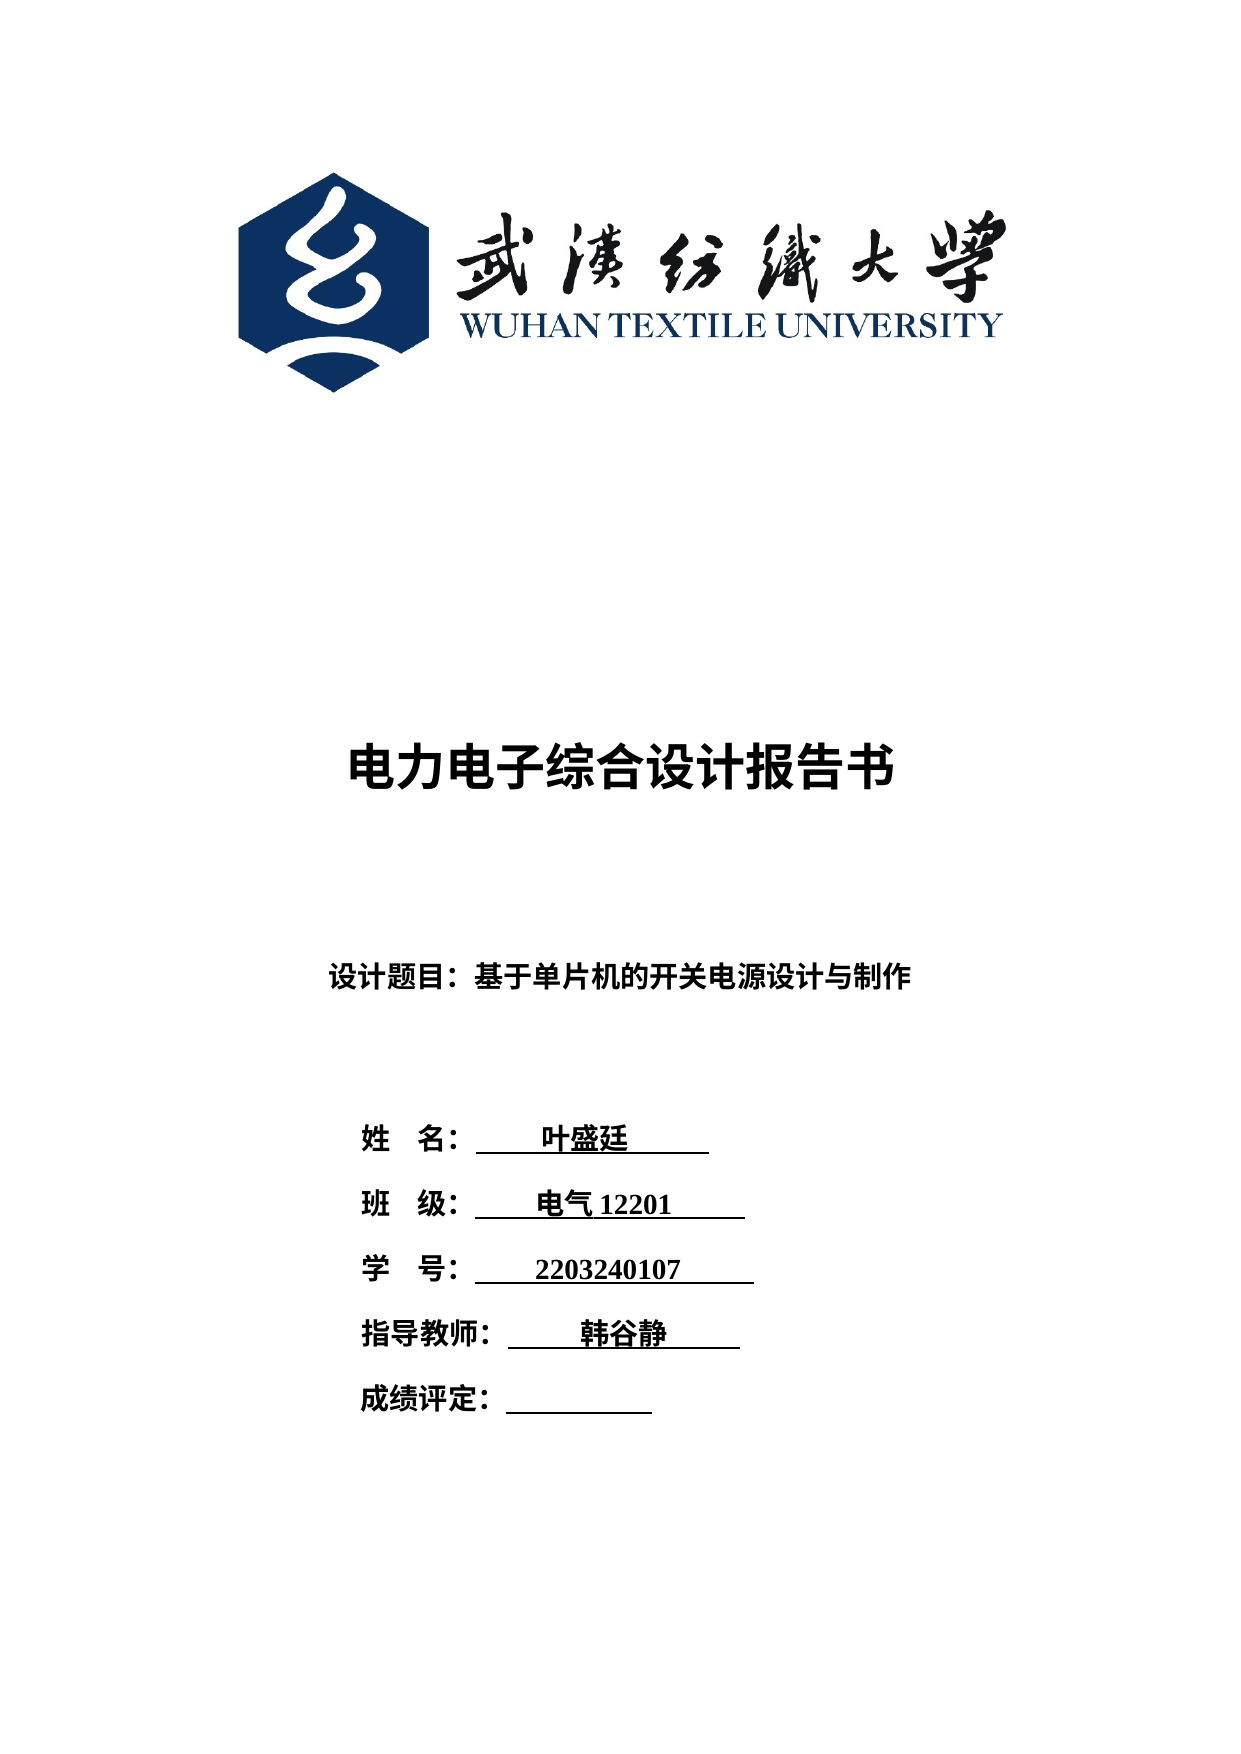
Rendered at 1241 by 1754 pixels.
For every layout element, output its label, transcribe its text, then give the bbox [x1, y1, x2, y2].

text 设计题目：基于单片机的开关电源设计与制作 [187, 942, 1053, 1007]
text 学 号： 2203240107 [231, 1234, 1053, 1299]
text 班 级： 电气12201 [231, 1169, 1053, 1234]
text 电力电子综合设计报告书 [187, 714, 1053, 812]
picture [218, 162, 1022, 403]
text 指导教师： 韩谷静 [231, 1299, 1053, 1364]
text 成绩评定： [187, 1364, 1053, 1429]
text 姓 名： 叶盛廷 [231, 1104, 1053, 1169]
